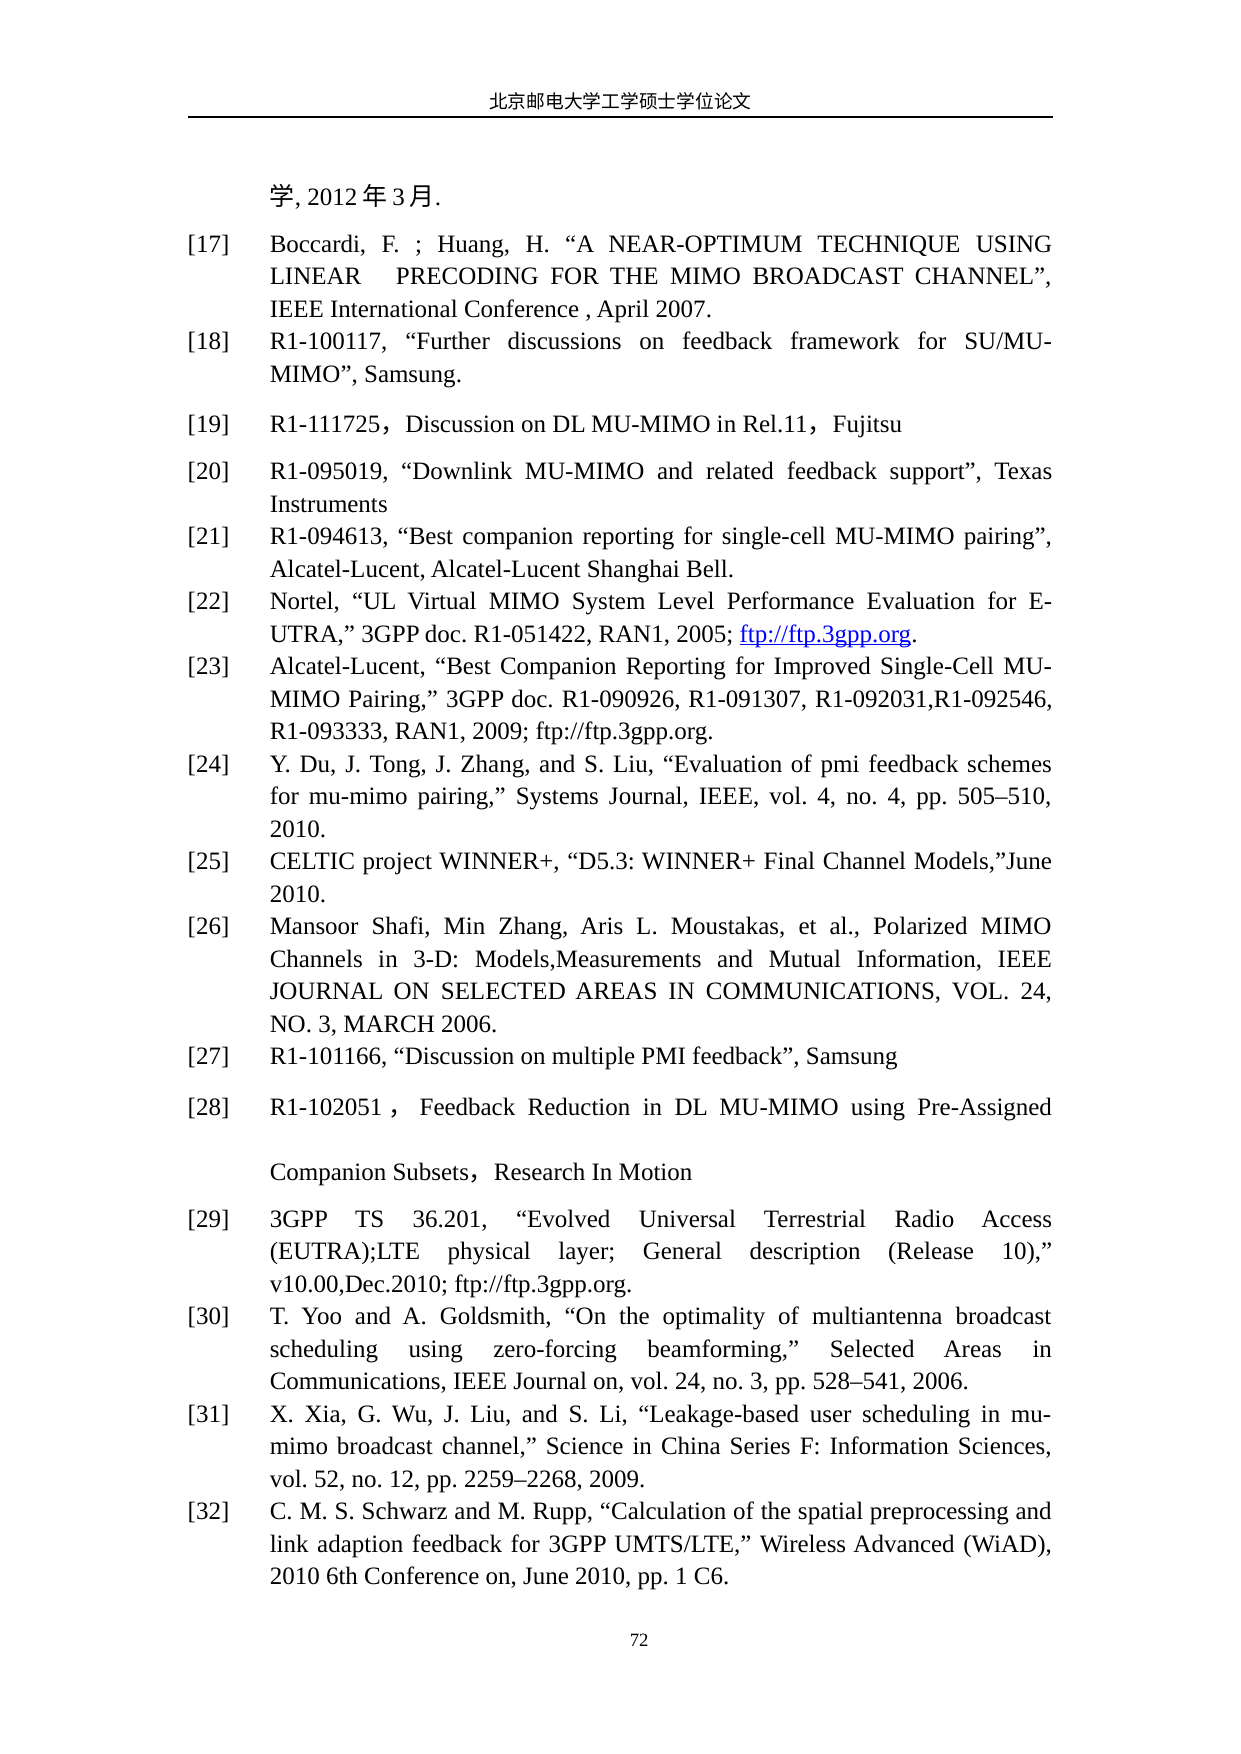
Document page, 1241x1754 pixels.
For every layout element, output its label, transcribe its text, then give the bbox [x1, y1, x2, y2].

list CELTIC project WINNER+, “D5.3: WINNER+ Final Channel Models,”June 2010. [187, 844, 1053, 909]
list C. M. S. Schwarz and M. Rupp, “Calculation of the spatial preprocessing and link adaption feedback for 3GPP UMTS/LTE,” Wireless Advanced (WiAD), 2010 6th Conference on, June 2010, pp. 1 C6. [187, 1494, 1053, 1592]
list Mansoor Shafi, Min Zhang, Aris L. Moustakas, et al., Polarized MIMO Channels in 3-D: Models,Measurements and Mutual Information, IEEE JOURNAL ON SELECTED AREAS IN COMMUNICATIONS, VOL. 24, NO. 3, MARCH 2006. [187, 909, 1053, 1039]
list R1-095019, “Downlink MU-MIMO and related feedback support”, Texas Instruments [187, 454, 1053, 519]
list R1-111725，Discussion on DL MU-MIMO in Rel.11，Fujitsu [187, 389, 1053, 454]
list Y. Du, J. Tong, J. Zhang, and S. Liu, “Evaluation of pmi feedback schemes for mu-mimo pairing,” Systems Journal, IEEE, vol. 4, no. 4, pp. 505–510, 2010. [187, 747, 1053, 844]
list X. Xia, G. Wu, J. Liu, and S. Li, “Leakage-based user scheduling in mu-mimo broadcast channel,” Science in China Series F: Information Sciences, vol. 52, no. 12, pp. 2259–2268, 2009. [187, 1397, 1053, 1494]
list Boccardi, F. ; Huang, H. “A NEAR-OPTIMUM TECHNIQUE USING LINEAR PRECODING FOR THE MIMO BROADCAST CHANNEL”, IEEE International Conference , April 2007. [187, 227, 1053, 324]
list Nortel, “UL Virtual MIMO System Level Performance Evaluation for E-UTRA,” 3GPP doc. R1-051422, RAN1, 2005; ftp://ftp.3gpp.org. [187, 584, 1053, 649]
list R1-094613, “Best companion reporting for single-cell MU-MIMO pairing”, Alcatel-Lucent, Alcatel-Lucent Shanghai Bell. [187, 519, 1053, 584]
list T. Yoo and A. Goldsmith, “On the optimality of multiantenna broadcast scheduling using zero-forcing beamforming,” Selected Areas in Communications, IEEE Journal on, vol. 24, no. 3, pp. 528–541, 2006. [187, 1299, 1053, 1397]
list R1-101166, “Discussion on multiple PMI feedback”, Samsung [187, 1039, 1053, 1072]
list R1-100117, “Further discussions on feedback framework for SU/MU-MIMO”, Samsung. [187, 324, 1053, 389]
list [187, 162, 1053, 227]
list 3GPP TS 36.201, “Evolved Universal Terrestrial Radio Access (EUTRA);LTE physical layer; General description (Release 10),” v10.00,Dec.2010; ftp://ftp.3gpp.org. [187, 1202, 1053, 1299]
list R1-102051，Feedback Reduction in DL MU-MIMO using Pre-Assigned Companion Subsets，Research In Motion [187, 1072, 1053, 1202]
list Alcatel-Lucent, “Best Companion Reporting for Improved Single-Cell MU-MIMO Pairing,” 3GPP doc. R1-090926, R1-091307, R1-092031,R1-092546, R1-093333, RAN1, 2009; ftp://ftp.3gpp.org. [187, 649, 1053, 747]
